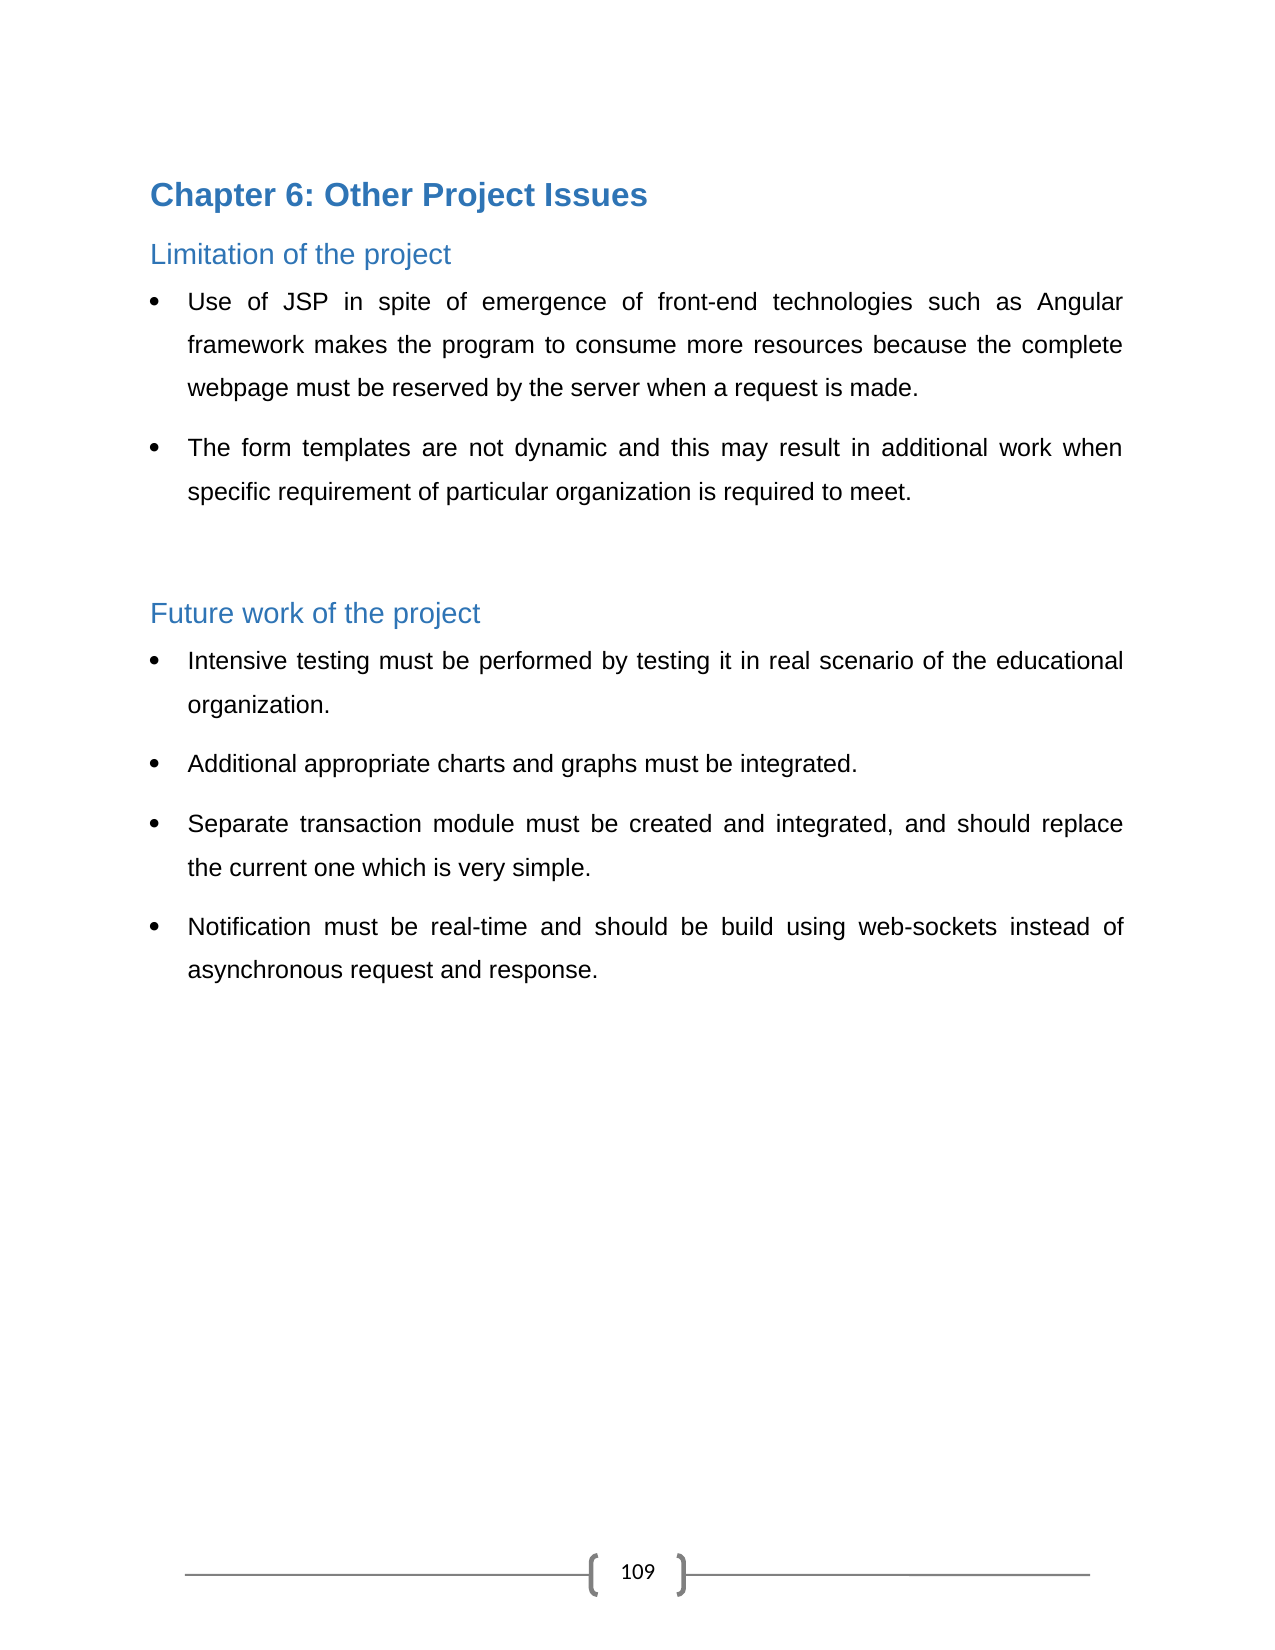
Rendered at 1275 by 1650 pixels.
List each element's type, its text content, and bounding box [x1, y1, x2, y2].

list Separate transaction module must be created and integrated, and should replace the current one which is very simple. [150, 809, 1125, 881]
text Chapter 6: Other Project Issues [150, 175, 1125, 213]
list The form templates are not dynamic and this may result in additional work when specific requirement of particular organization is required to meet. [150, 433, 1125, 505]
list Intensive testing must be performed by testing it in real scenario of the educational organization. [150, 646, 1125, 718]
text Limitation of the project [150, 237, 1125, 270]
list Additional appropriate charts and graphs must be integrated. [150, 749, 1125, 778]
text Future work of the project [150, 596, 1125, 629]
list Notification must be real-time and should be build using web-sockets instead of asynchronous request and response. [150, 912, 1125, 984]
list Use of JSP in spite of emergence of front-end technologies such as Angular framework makes the program to consume more resources because the complete webpage must be reserved by the server when a request is made. [150, 287, 1125, 402]
